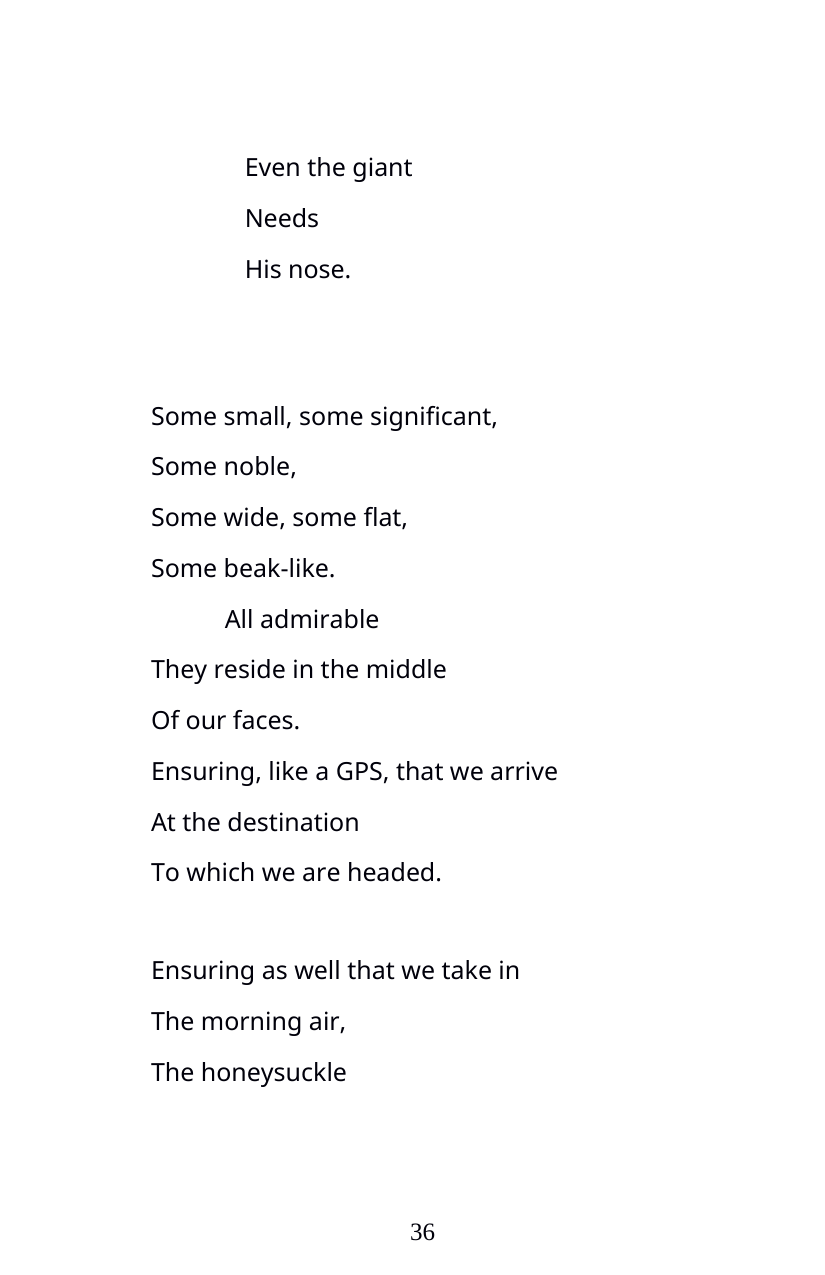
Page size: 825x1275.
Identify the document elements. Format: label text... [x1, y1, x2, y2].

text At the destination [151, 804, 637, 838]
text Some beak-like. [151, 551, 600, 584]
text They reside in the middle [151, 652, 600, 686]
text Ensuring as well that we take in [151, 953, 600, 987]
text Some small, some significant, [151, 398, 750, 432]
text Of our faces. [151, 703, 600, 737]
text To which we are headed. [151, 855, 637, 889]
text All admirable [151, 601, 600, 635]
text Needs [244, 201, 750, 235]
text Some noble, [151, 449, 600, 483]
text His nose. [244, 251, 750, 286]
text Ensuring, like a GPS, that we arrive [151, 753, 600, 787]
text Even the giant [244, 150, 750, 184]
text The honeysuckle [151, 1054, 600, 1088]
text Some wide, some flat, [151, 500, 600, 534]
text The morning air, [151, 1003, 600, 1038]
